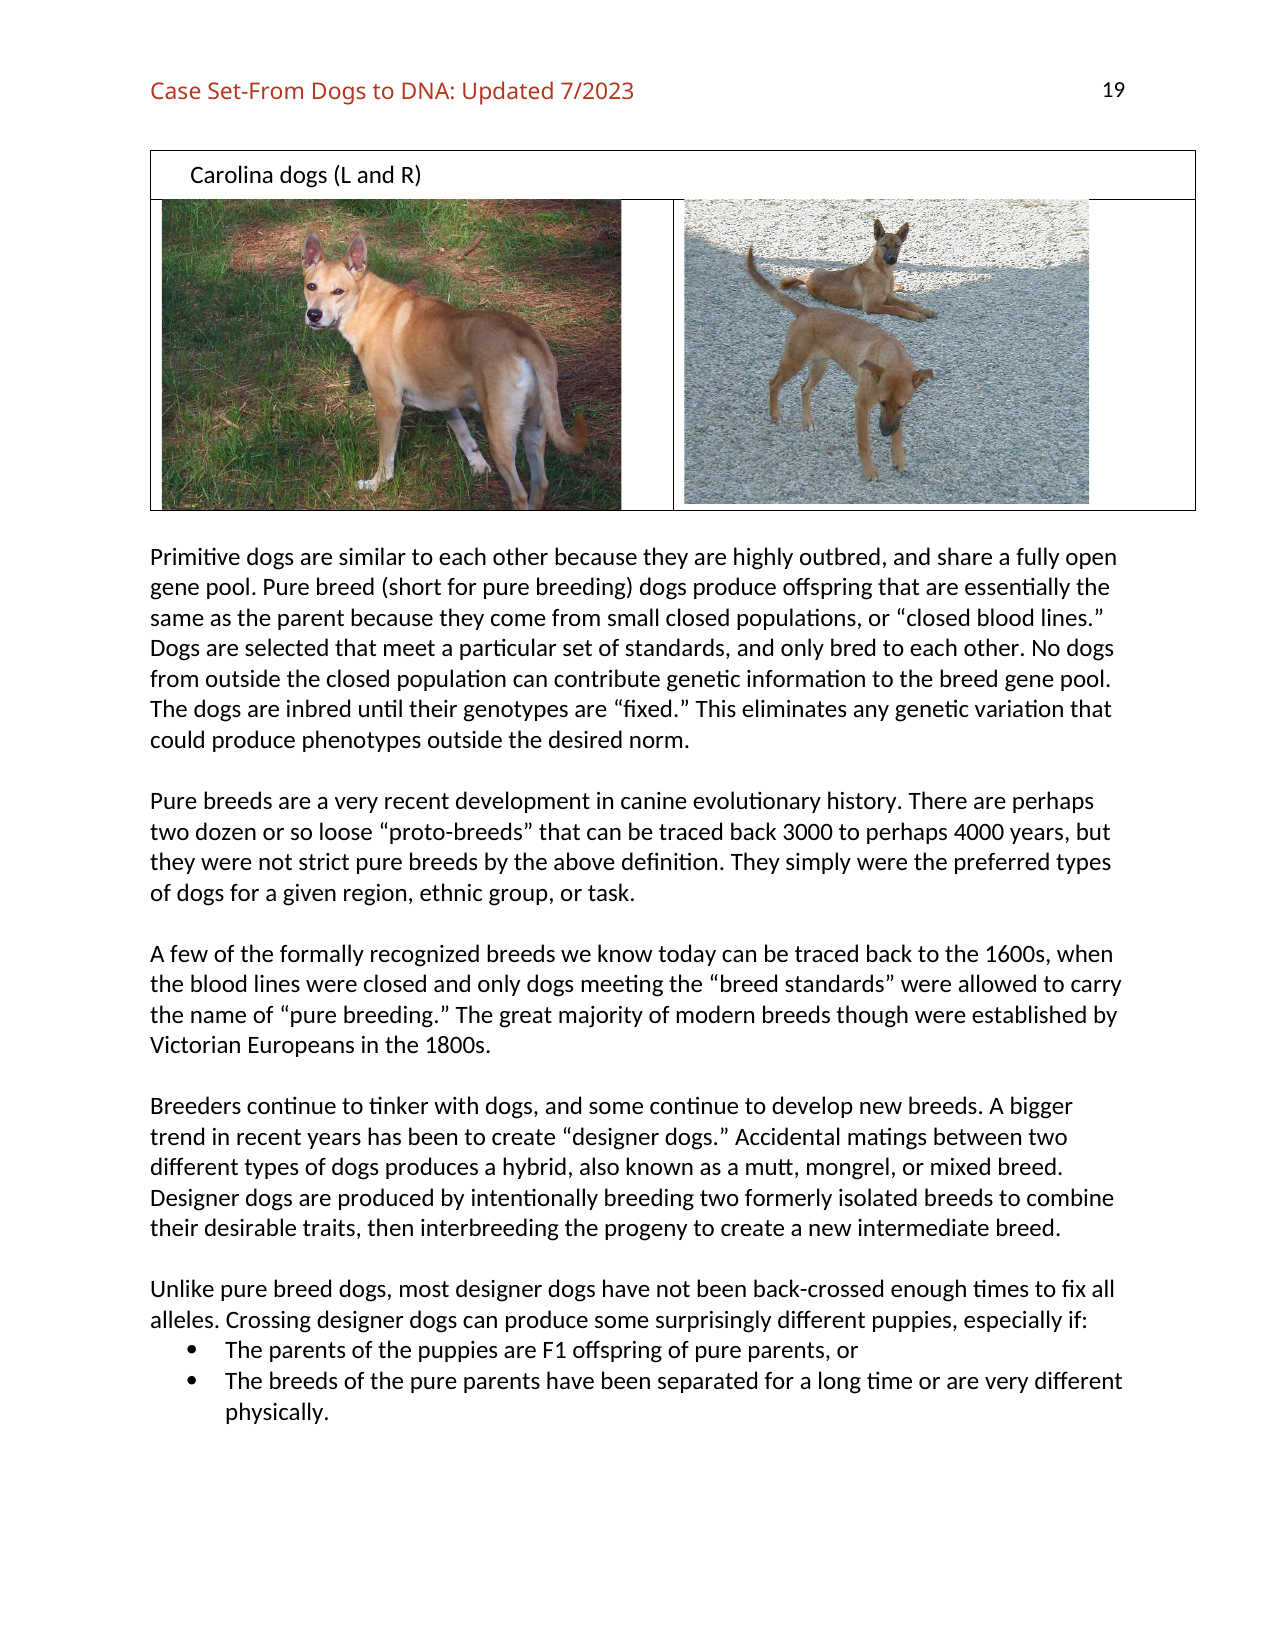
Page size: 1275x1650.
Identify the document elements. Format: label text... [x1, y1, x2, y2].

list The parents of the puppies are F1 offspring of pure parents, or [187, 1334, 1125, 1365]
table_header Carolina dogs (L and R) [151, 151, 1195, 199]
text Unlike pure breed dogs, most designer dogs have not been back-crossed enough times to fix all alleles. Crossing designer dogs can produce some surprisingly different puppies, especially if: [150, 1273, 1125, 1334]
list The breeds of the pure parents have been separated for a long time or are very different physically. [187, 1365, 1125, 1426]
text Pure breeds are a very recent development in canine evolutionary history. There are perhaps two dozen or so loose “proto-breeds” that can be traced back 3000 to perhaps 4000 years, but they were not strict pure breeds by the above definition. They simply were the preferred types of dogs for a given region, ethnic group, or task. [150, 785, 1125, 907]
table_cell [151, 200, 161, 509]
text Breeders continue to tinker with dogs, and some continue to develop new breeds. A bigger trend in recent years has been to create “designer dogs.” Accidental matings between two different types of dogs produces a hybrid, also known as a mutt, mongrel, or mixed breed. Designer dogs are produced by intentionally breeding two formerly isolated breeds to combine their desirable traits, then interbreeding the progeny to create a new intermediate breed. [150, 1090, 1125, 1243]
picture [684, 199, 1090, 504]
table_cell [674, 200, 1195, 509]
text A few of the formally recognized breeds we know today can be traced back to the 1600s, when the blood lines were closed and only dogs meeting the “breed standards” were allowed to carry the name of “pure breeding.” The great majority of modern breeds though were established by Victorian Europeans in the 1800s. [150, 938, 1125, 1060]
text Primitive dogs are similar to each other because they are highly outbred, and share a fully open gene pool. Pure breed (short for pure breeding) dogs produce offspring that are essentially the same as the parent because they come from small closed populations, or “closed blood lines.” Dogs are selected that meet a particular set of standards, and only bred to each other. No dogs from outside the closed population can contribute genetic information to the breed gene pool. The dogs are inbred until their genotypes are “fixed.” This eliminates any genetic variation that could produce phenotypes outside the desired norm. [150, 541, 1125, 755]
picture [161, 199, 622, 510]
table_cell [622, 200, 673, 509]
